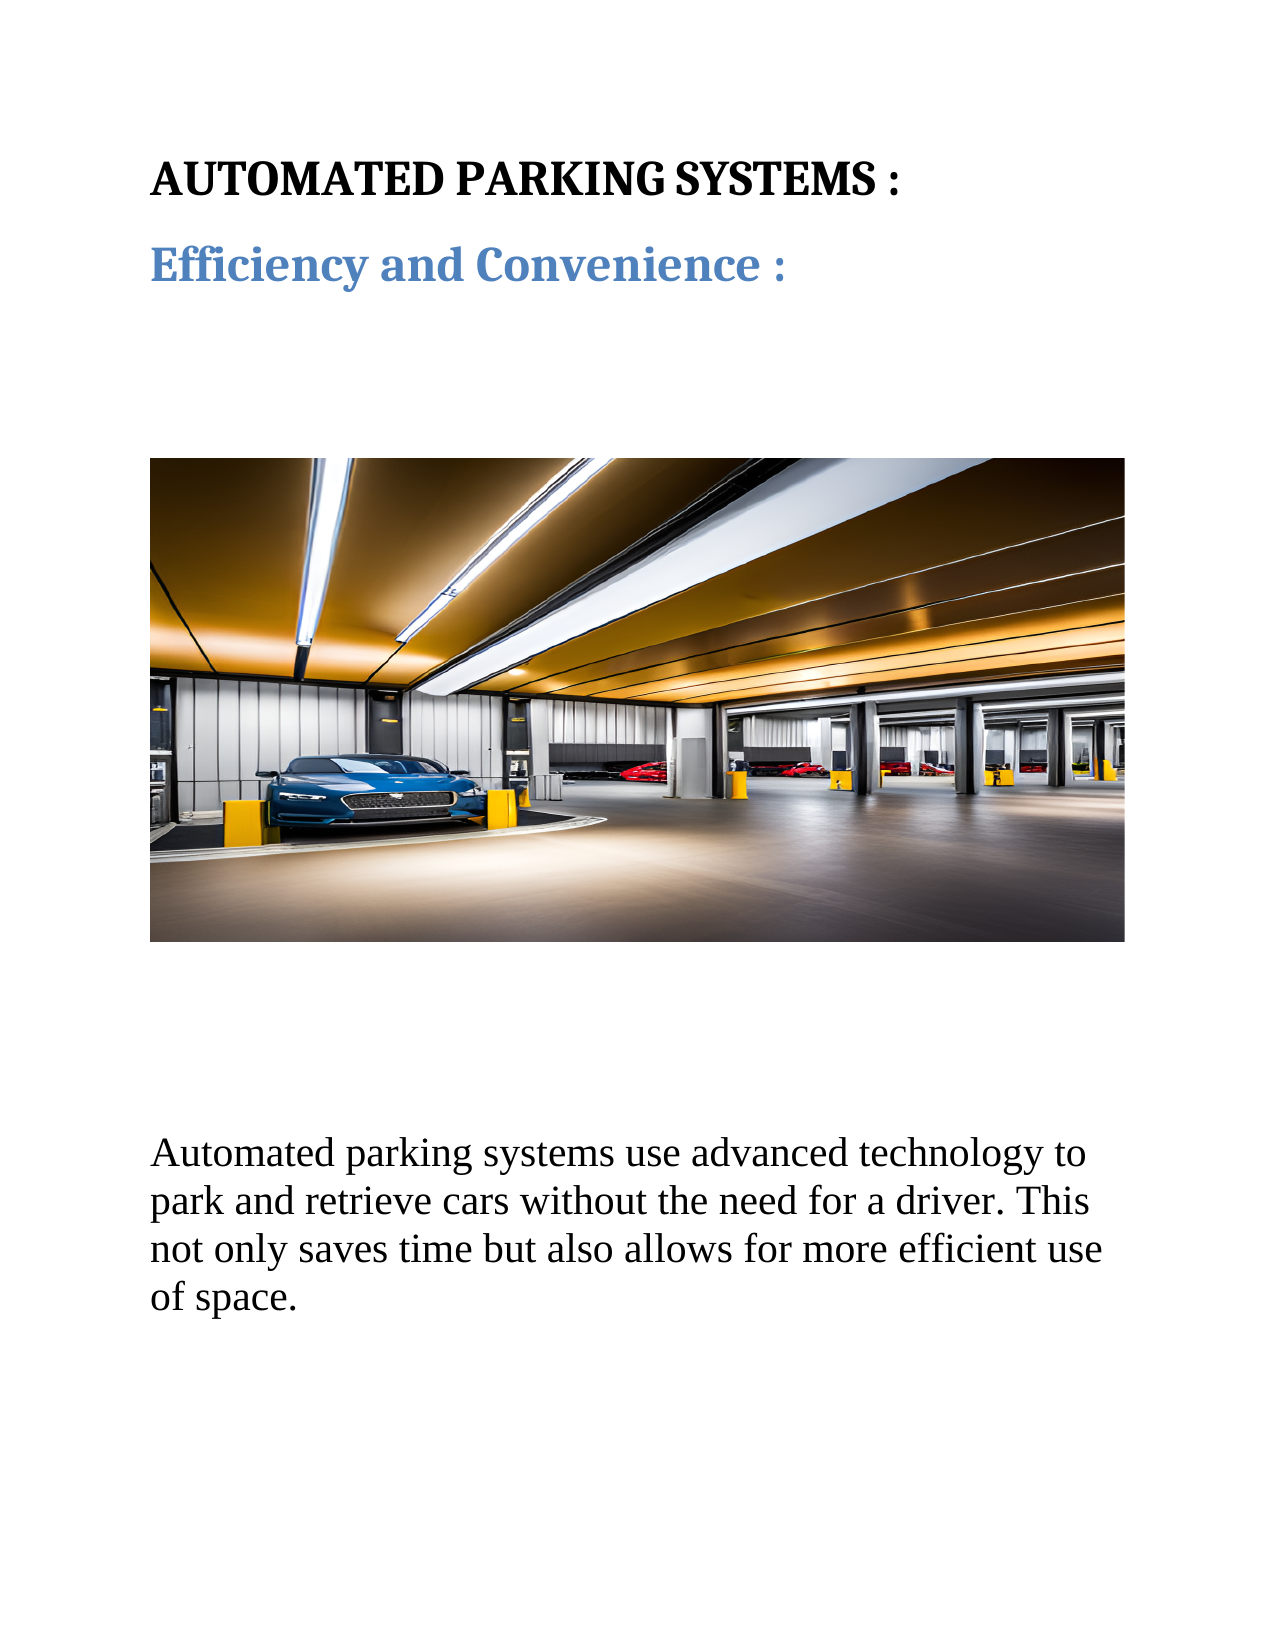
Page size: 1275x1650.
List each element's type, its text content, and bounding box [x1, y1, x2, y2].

subtitle Efficiency and Convenience : [150, 237, 1125, 294]
subtitle AUTOMATED PARKING SYSTEMS : [150, 150, 1125, 207]
text Automated parking systems use advanced technology to park and retrieve cars without the need for a driver. This not only saves time but also allows for more efficient use of space. [150, 1127, 1125, 1319]
picture [150, 458, 1125, 942]
